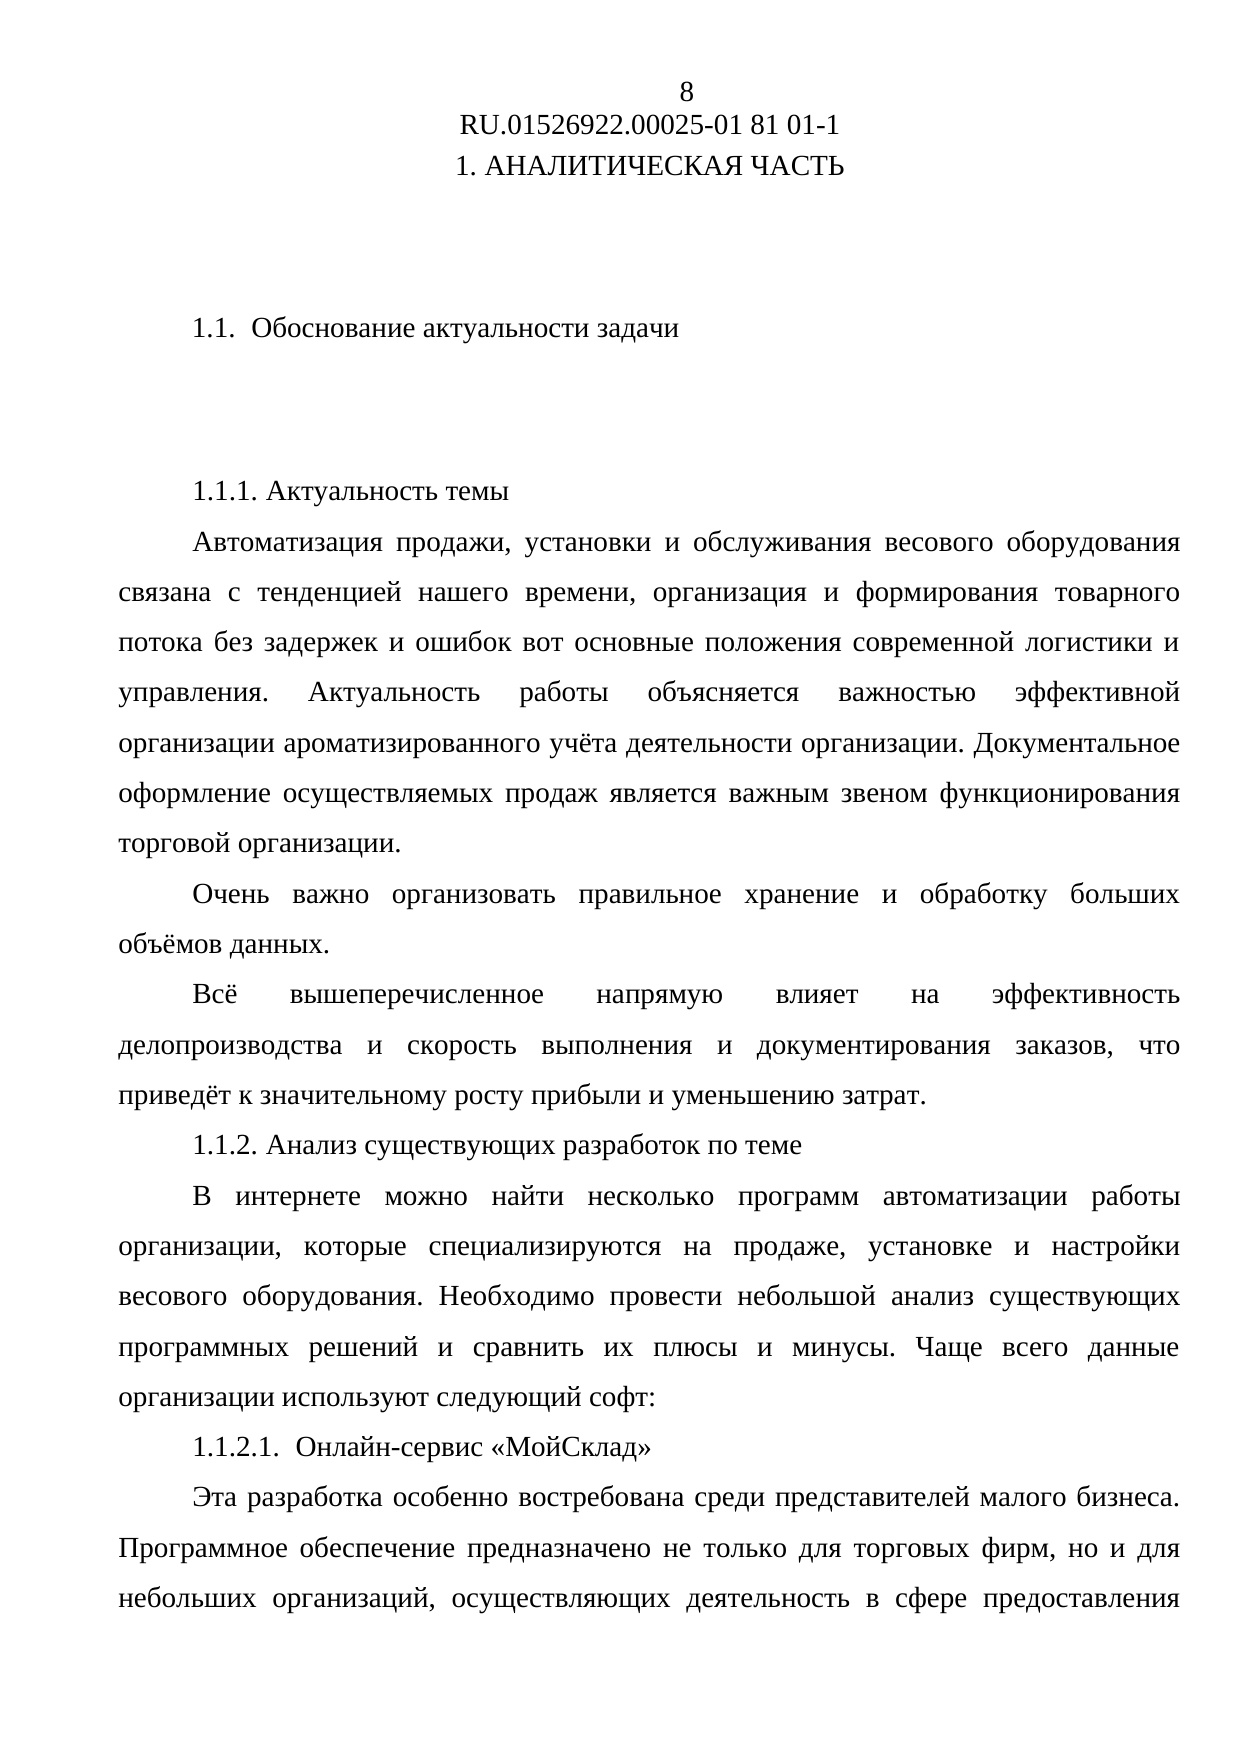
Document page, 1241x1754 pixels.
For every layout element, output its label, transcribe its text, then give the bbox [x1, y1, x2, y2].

text Всё вышеперечисленное напрямую влияет на эффективность делопроизводства и скорость выполнения и документирования заказов, что приведёт к значительному росту прибыли и уменьшению затрат. [118, 976, 1181, 1111]
text В интернете можно найти несколько программ автоматизации работы организации, которые специализируются на продаже, установке и настройки весового оборудования. Необходимо провести небольшой анализ существующих программных решений и сравнить их плюсы и минусы. Чаще всего данные организации используют следующий софт: [118, 1178, 1181, 1412]
text Анализ существующих разработок по теме [118, 1127, 1181, 1161]
text Онлайн-сервис «МойСклад» [118, 1429, 1181, 1463]
text Автоматизация продажи, установки и обслуживания весового оборудования связана с тенденцией нашего времени, организация и формирования товарного потока без задержек и ошибок вот основные положения современной логистики и управления. Актуальность работы объясняется важностью эффективной организации ароматизированного учёта деятельности организации. Документальное оформление осуществляемых продаж является важным звеном функционирования торговой организации. [118, 524, 1181, 859]
text Очень важно организовать правильное хранение и обработку больших объёмов данных. [118, 876, 1181, 960]
subtitle Обоснование актуальности задачи [118, 311, 1181, 344]
text Актуальность темы [118, 473, 1181, 507]
subtitle AНАЛИТИЧЕСКАЯ ЧАСТЬ [118, 148, 1181, 181]
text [118, 1479, 1181, 1614]
